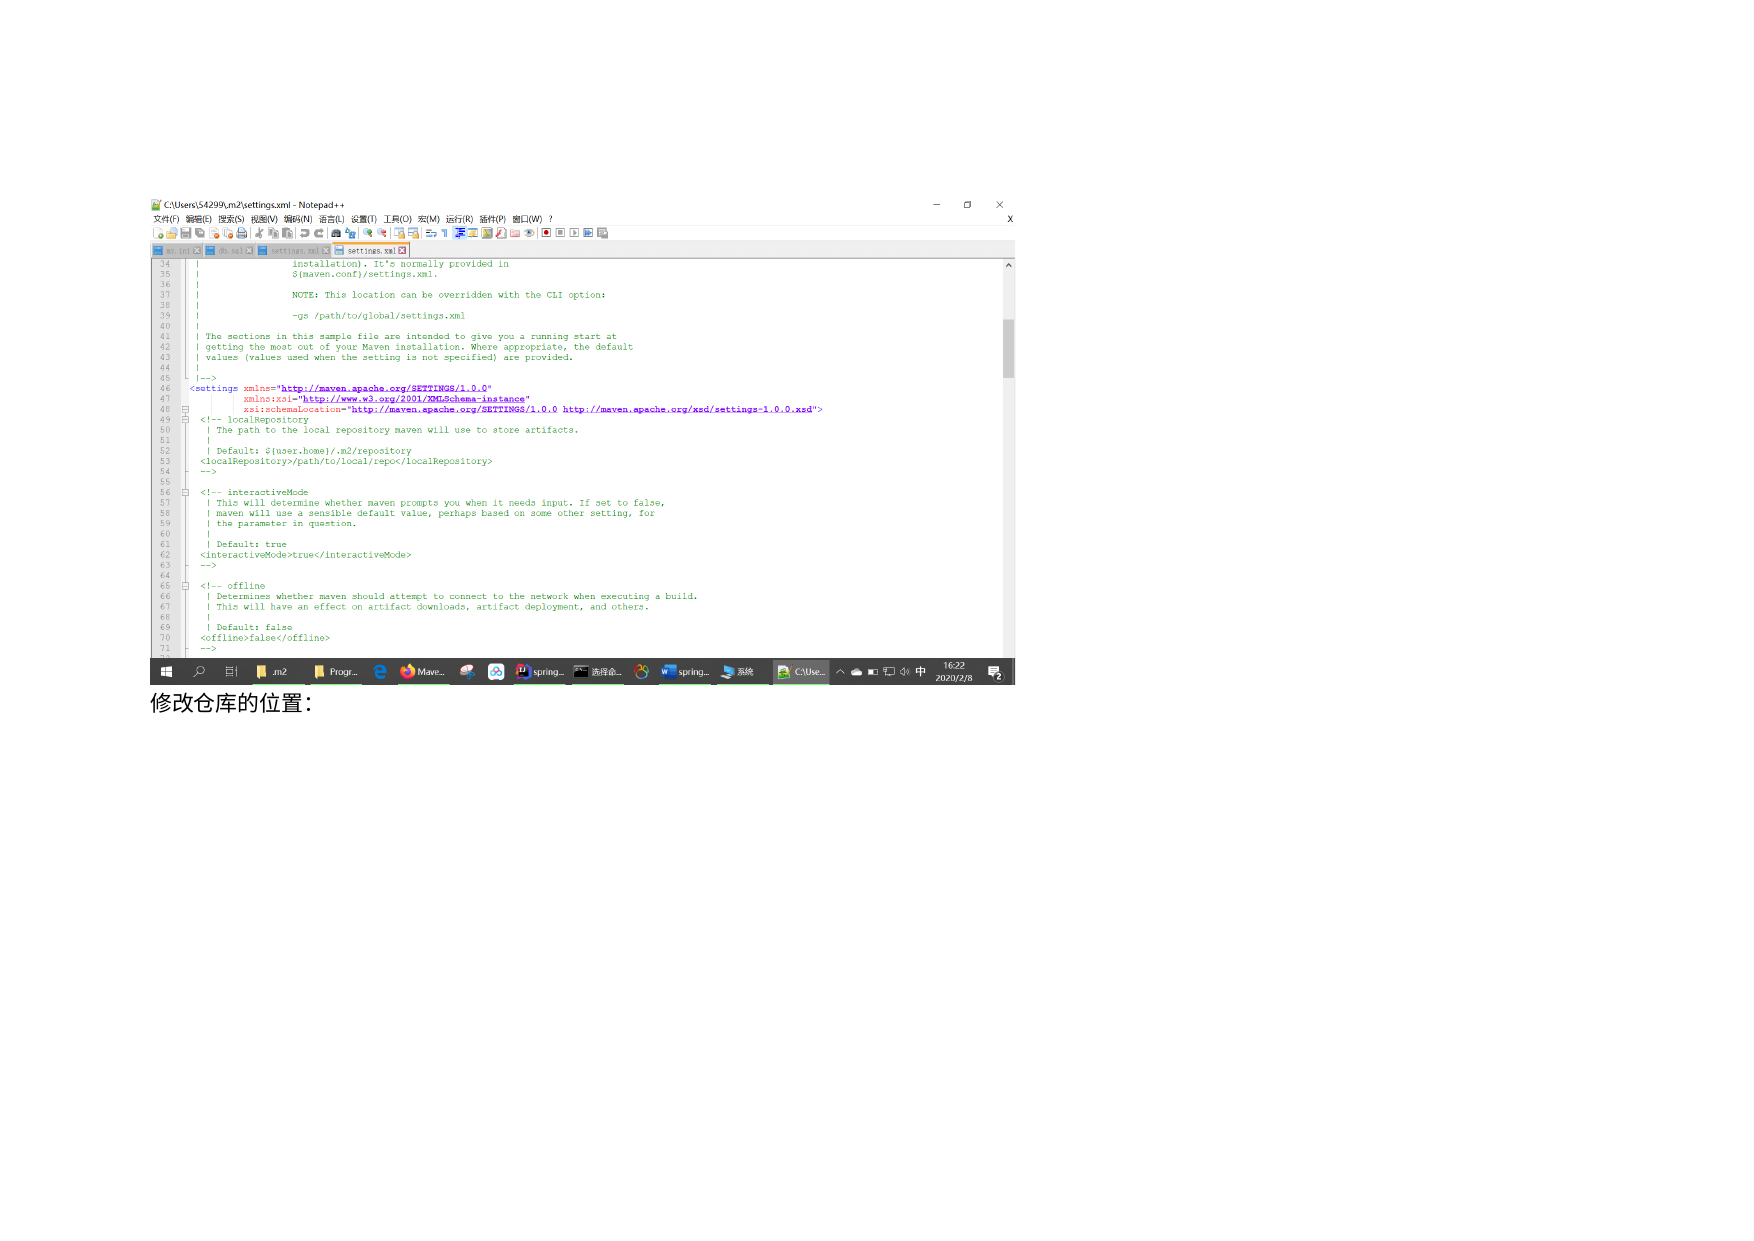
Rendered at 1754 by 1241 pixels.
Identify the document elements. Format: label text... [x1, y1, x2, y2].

picture [150, 197, 1016, 685]
text 修改仓库的位置： [150, 685, 1604, 718]
